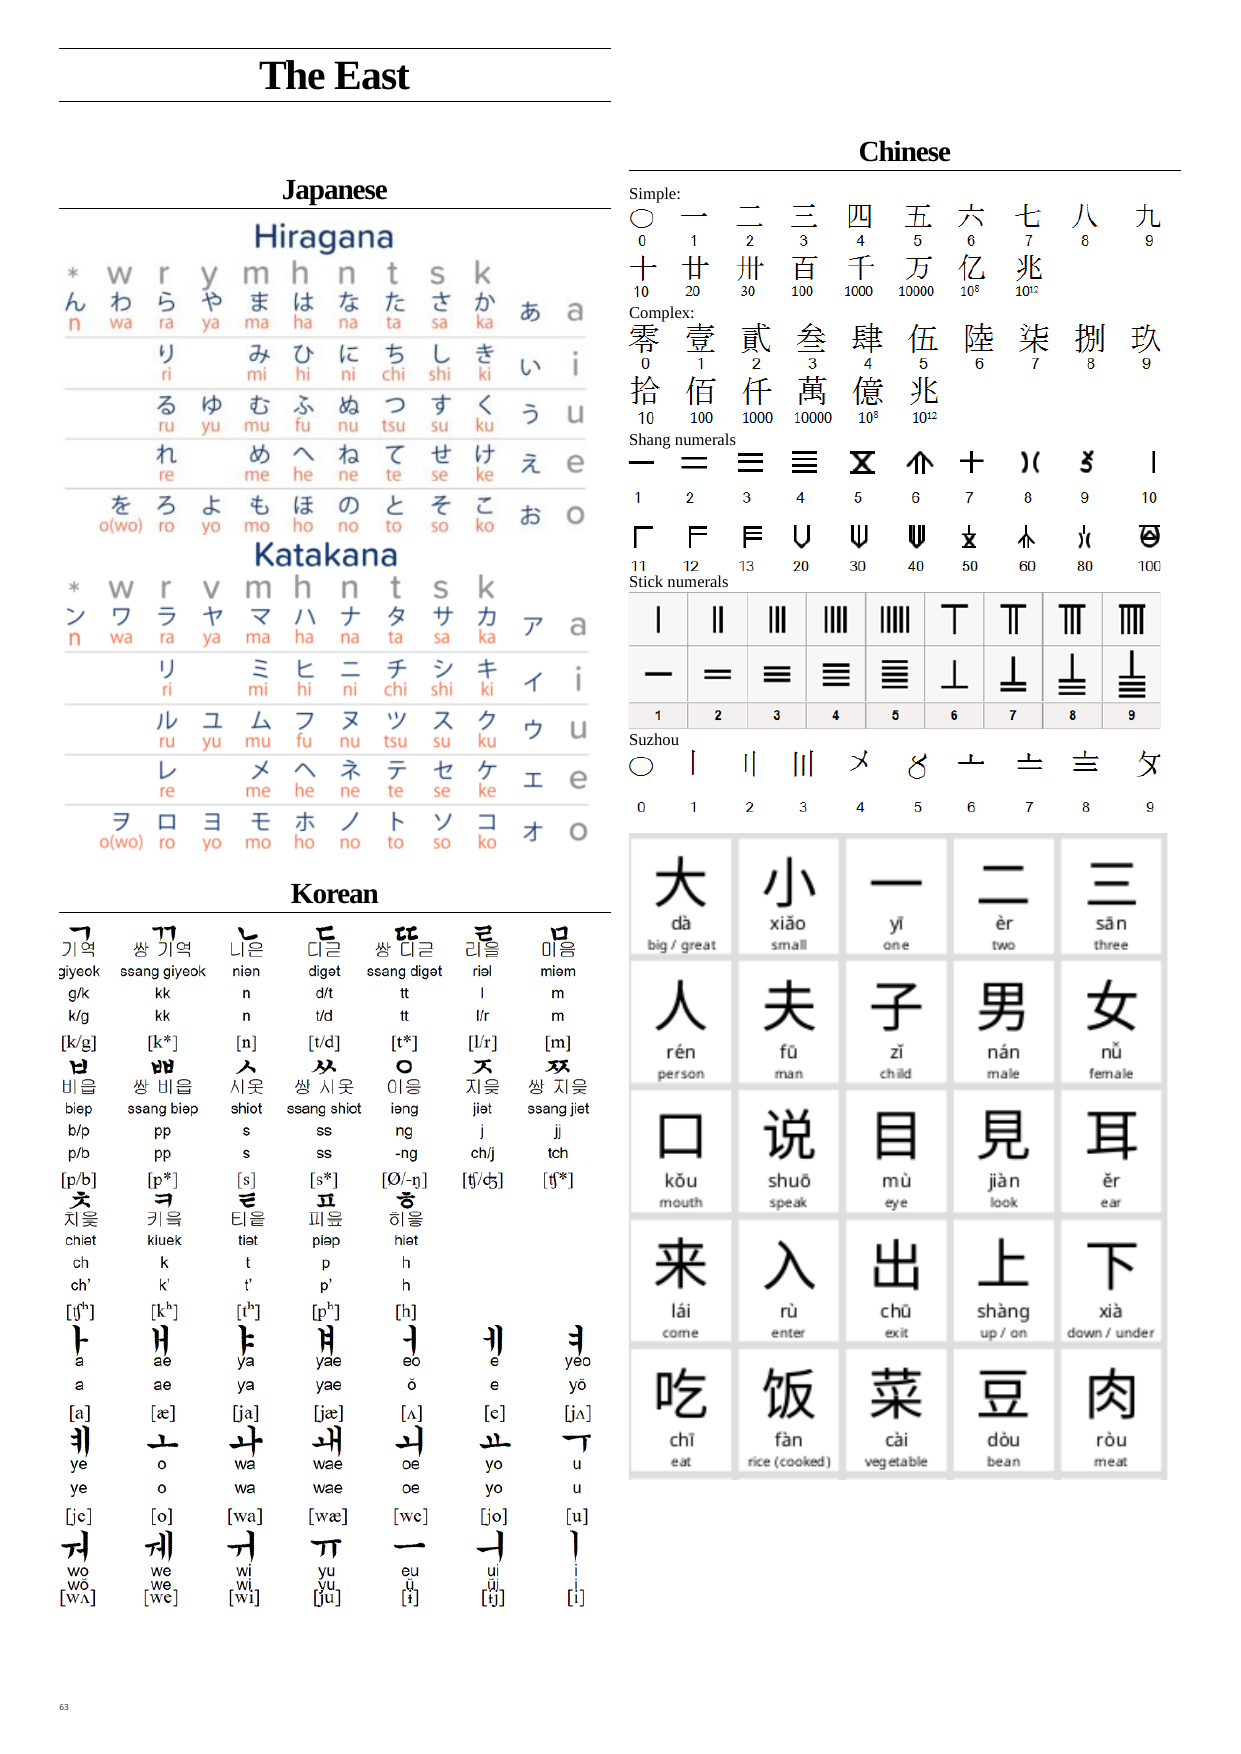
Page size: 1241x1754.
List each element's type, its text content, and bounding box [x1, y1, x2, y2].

picture [628, 592, 1161, 729]
picture [628, 204, 1161, 302]
picture [59, 1325, 591, 1612]
text Complex: [629, 303, 1181, 322]
subtitle The East [59, 49, 611, 101]
picture [628, 450, 1161, 571]
picture [628, 323, 1161, 429]
picture [59, 536, 591, 851]
picture [59, 221, 591, 535]
text Suzhou [629, 729, 1181, 749]
picture [628, 750, 1161, 812]
subtitle Korean [59, 877, 611, 912]
text Stick numerals [629, 572, 1181, 591]
subtitle Japanese [59, 172, 611, 208]
picture [59, 925, 591, 1324]
text Simple: [629, 183, 1181, 203]
subtitle Chinese [629, 134, 1181, 170]
text Shang numerals [629, 430, 1181, 449]
picture [628, 833, 1168, 1480]
